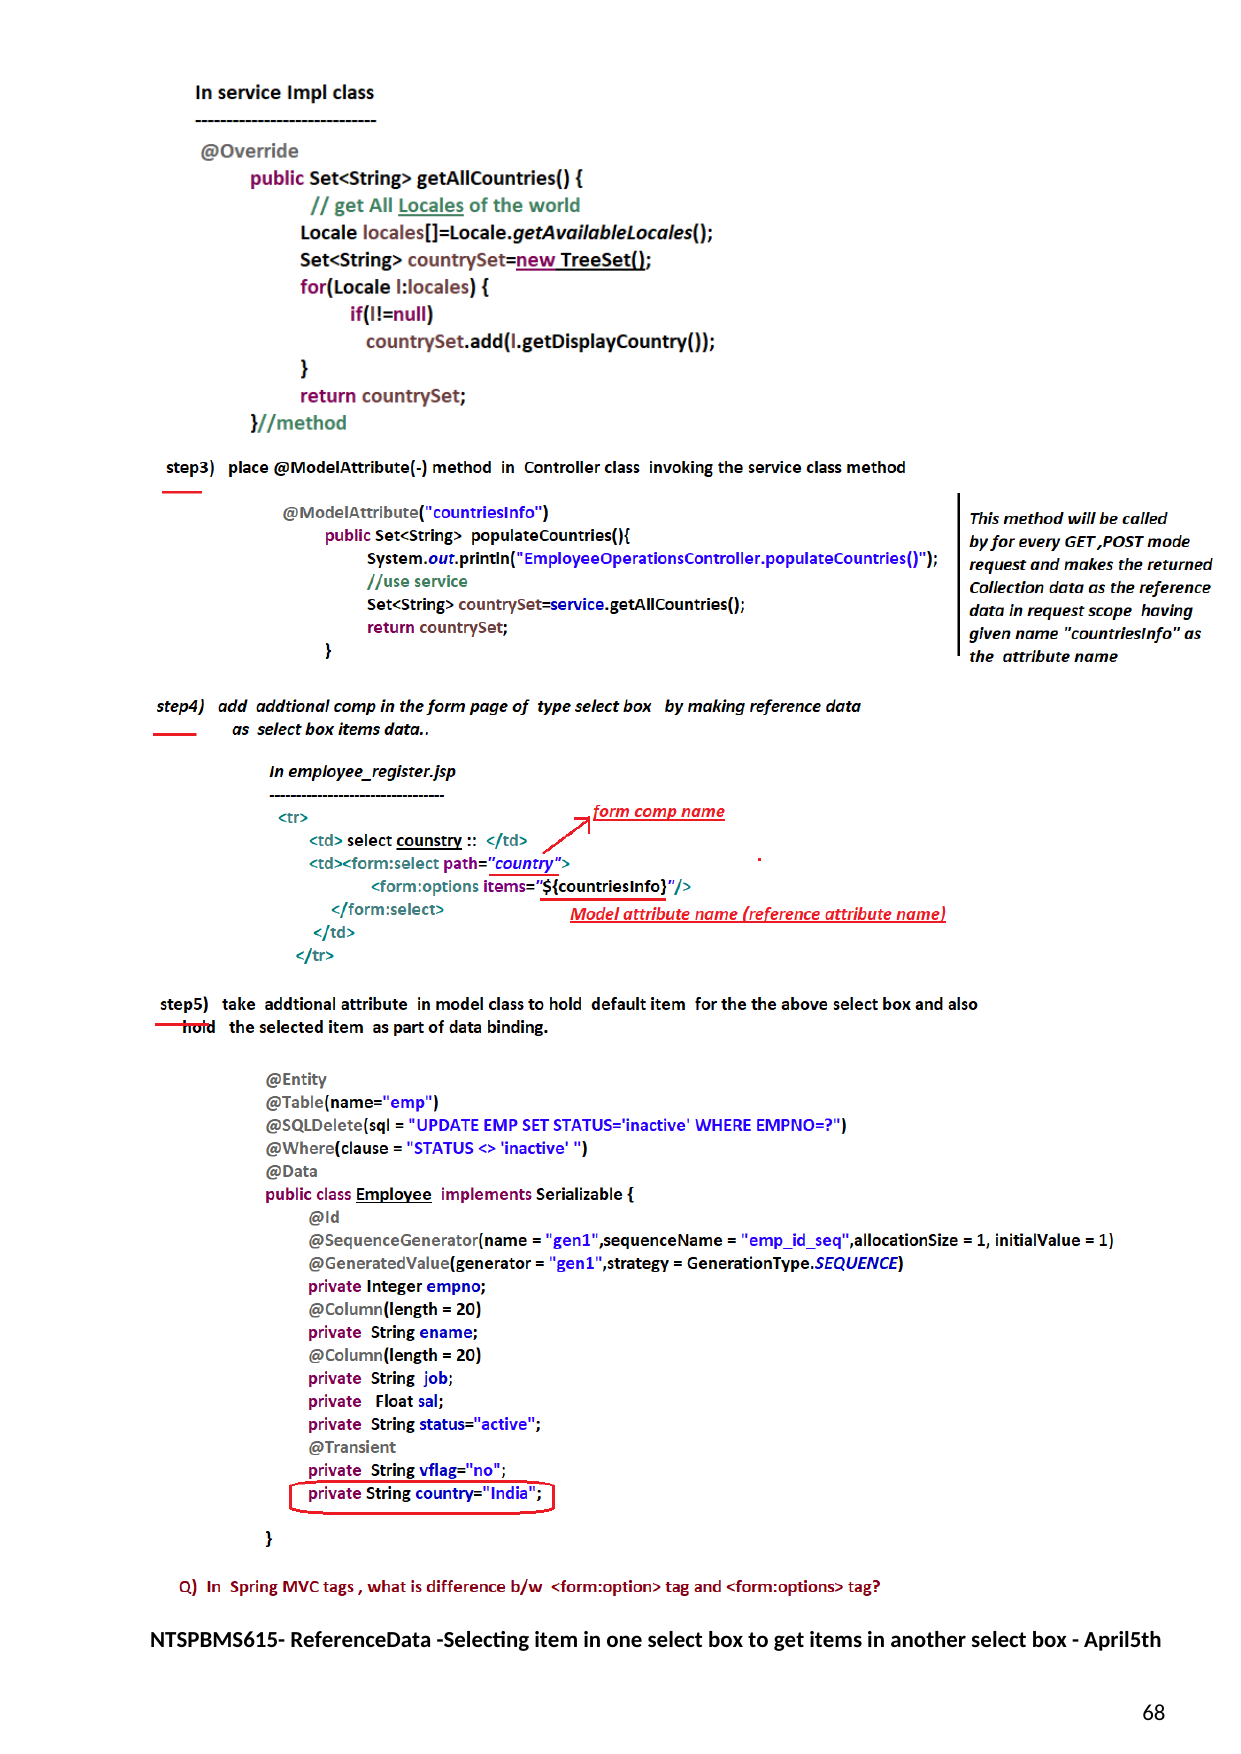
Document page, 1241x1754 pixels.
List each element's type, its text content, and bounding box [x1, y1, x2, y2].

text NTSPBMS615- ReferenceData -Selecting item in one select box to get items in another select box - April5th [150, 1625, 1165, 1653]
picture [150, 75, 858, 437]
picture [150, 455, 1227, 1607]
